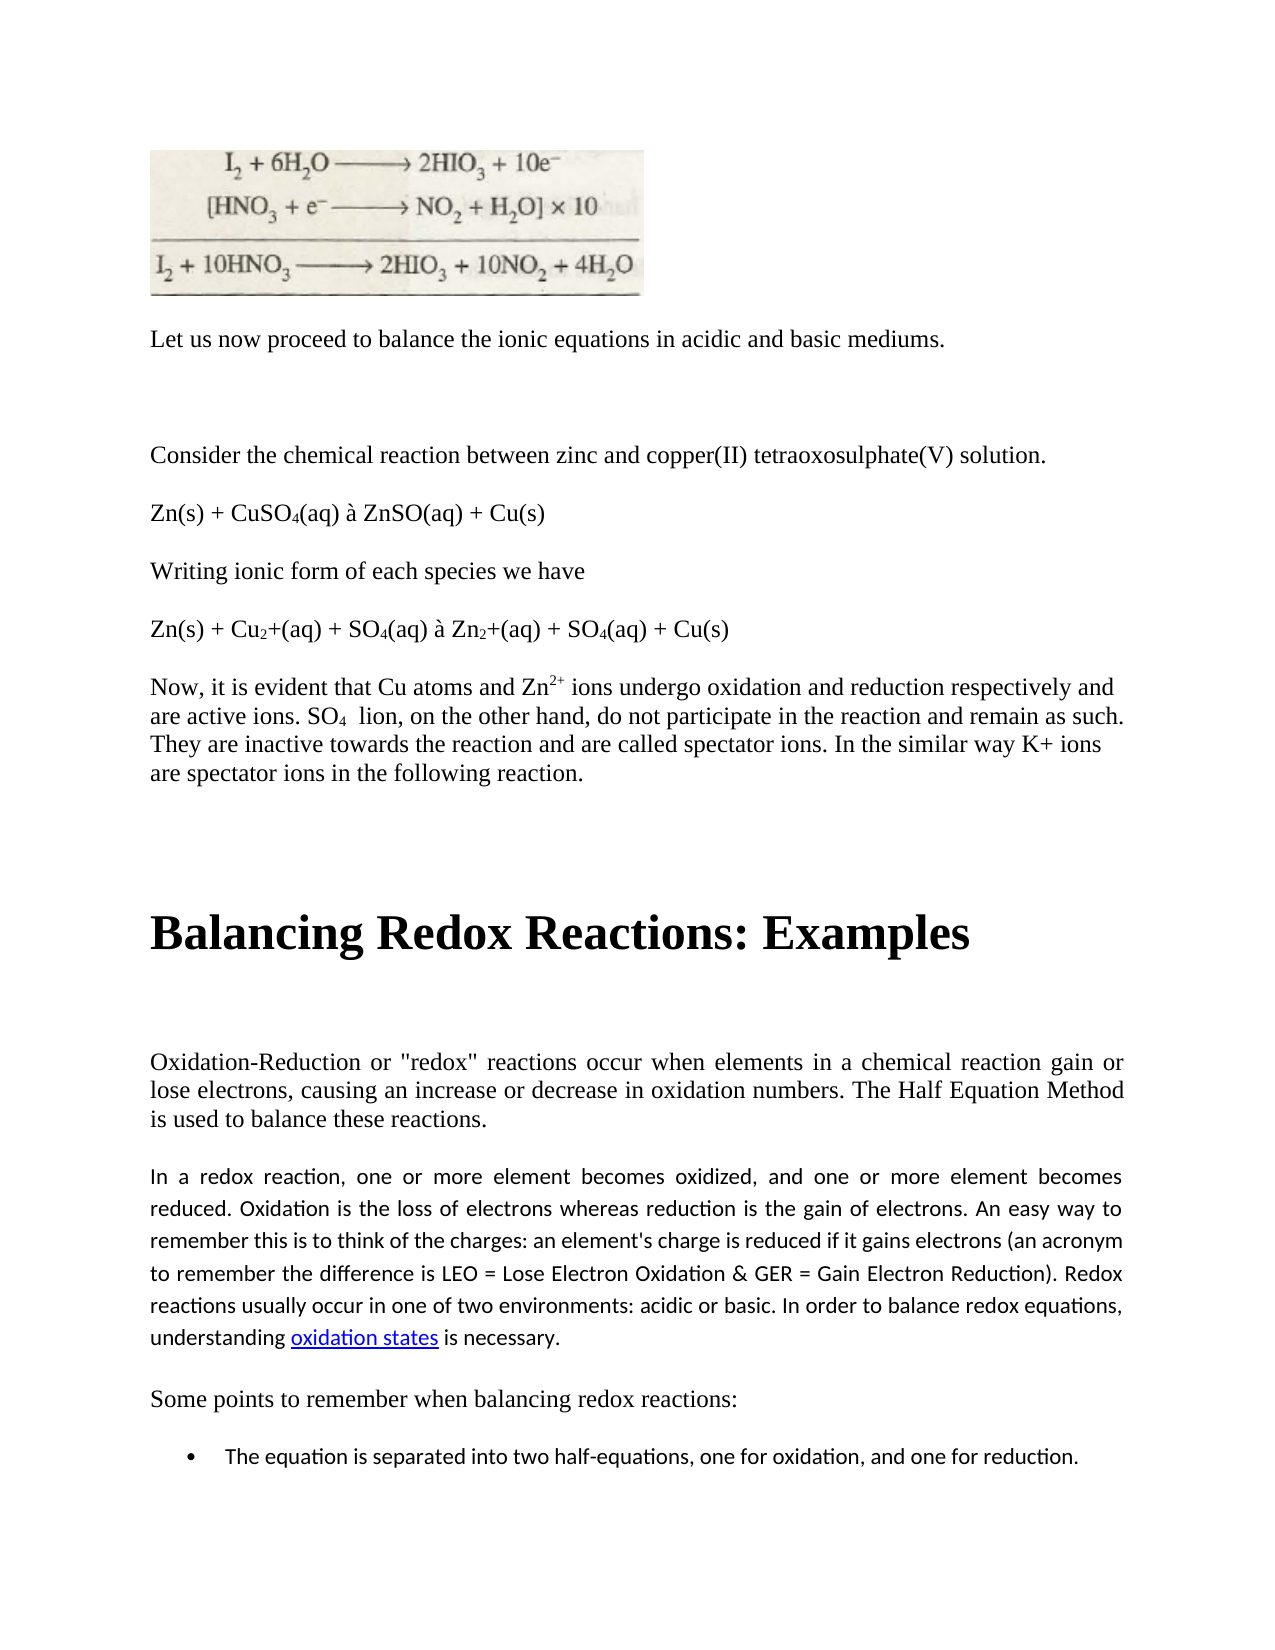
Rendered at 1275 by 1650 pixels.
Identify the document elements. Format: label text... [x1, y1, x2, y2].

text Writing ionic form of each species we have [150, 556, 1125, 585]
text Zn(s) + Cu2+(aq) + SO4(aq) à Zn2+(aq) + SO4(aq) + Cu(s) [150, 614, 1125, 643]
text Let us now proceed to balance the ionic equations in acidic and basic mediums. [150, 324, 1125, 353]
text Now, it is evident that Cu atoms and Zn2+ ions undergo oxidation and reduction respectively and are active ions. SO4 lion, on the other hand, do not participate in the reaction and remain as such. They are inactive towards the reaction and are called spectator ions. In the similar way K+ ions are spectator ions in the following reaction. [150, 672, 1125, 787]
subtitle Balancing Redox Reactions: Examples [150, 903, 1125, 960]
text In a redox reaction, one or more element becomes oxidized, and one or more element becomes reduced. Oxidation is the loss of electrons whereas reduction is the gain of electrons. An easy way to remember this is to think of the charges: an element's charge is reduced if it gains electrons (an acronym to remember the difference is LEO = Lose Electron Oxidation & GER = Gain Electron Reduction). Redox reactions usually occur in one of two environments: acidic or basic. In order to balance redox equations, understanding oxidation states is necessary. [150, 1162, 1125, 1351]
list The equation is separated into two half-equations, one for oxidation, and one for reduction. [187, 1442, 1125, 1470]
text Oxidation-Reduction or "redox" reactions occur when elements in a chemical reaction gain or lose electrons, causing an increase or decrease in oxidation numbers. The Half Equation Method is used to balance these reactions. [150, 1047, 1125, 1133]
text Some points to remember when balancing redox reactions: [150, 1384, 1125, 1413]
text Consider the chemical reaction between zinc and copper(II) tetraoxosulphate(V) solution. [150, 440, 1125, 469]
text Zn(s) + CuSO4(aq) à ZnSO(aq) + Cu(s) [150, 498, 1125, 527]
picture [150, 150, 644, 296]
